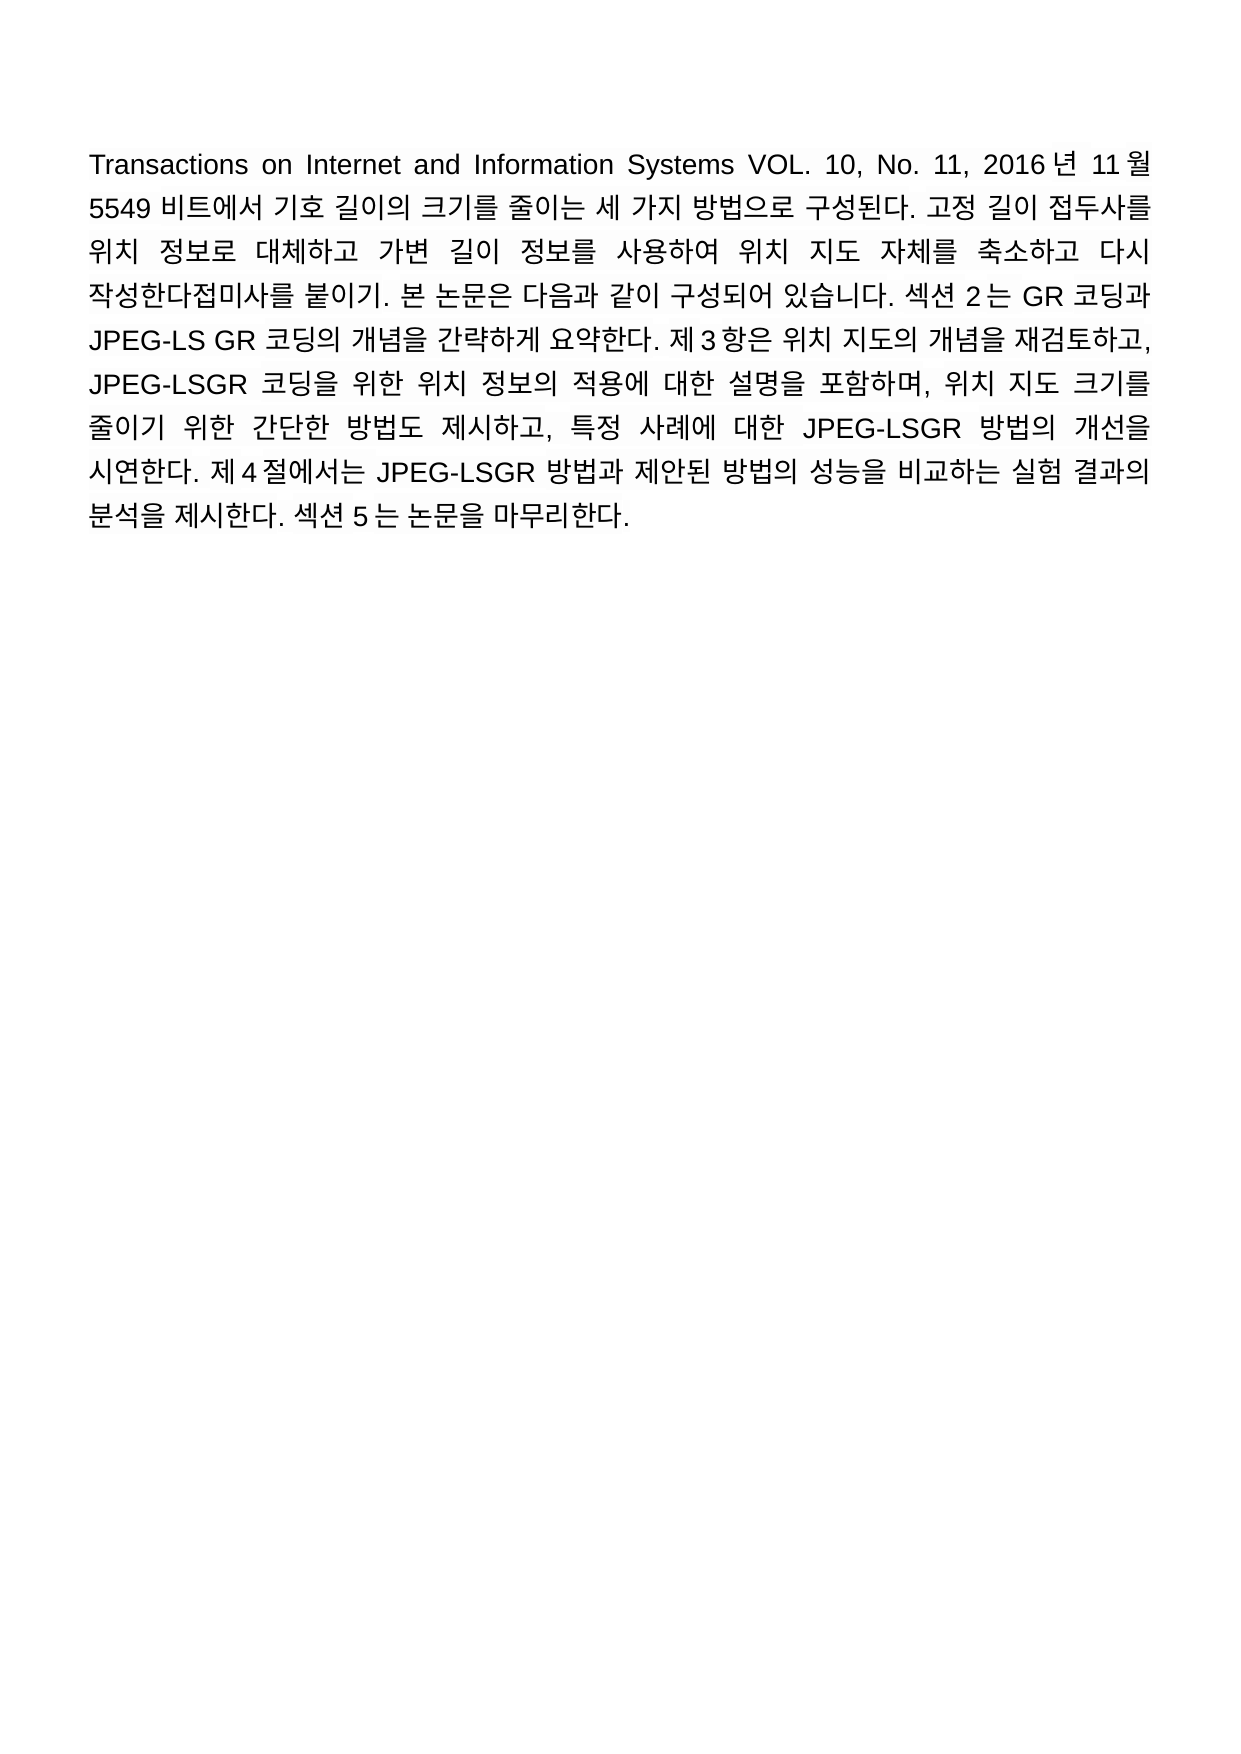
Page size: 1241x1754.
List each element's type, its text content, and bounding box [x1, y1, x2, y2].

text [88, 142, 1152, 345]
